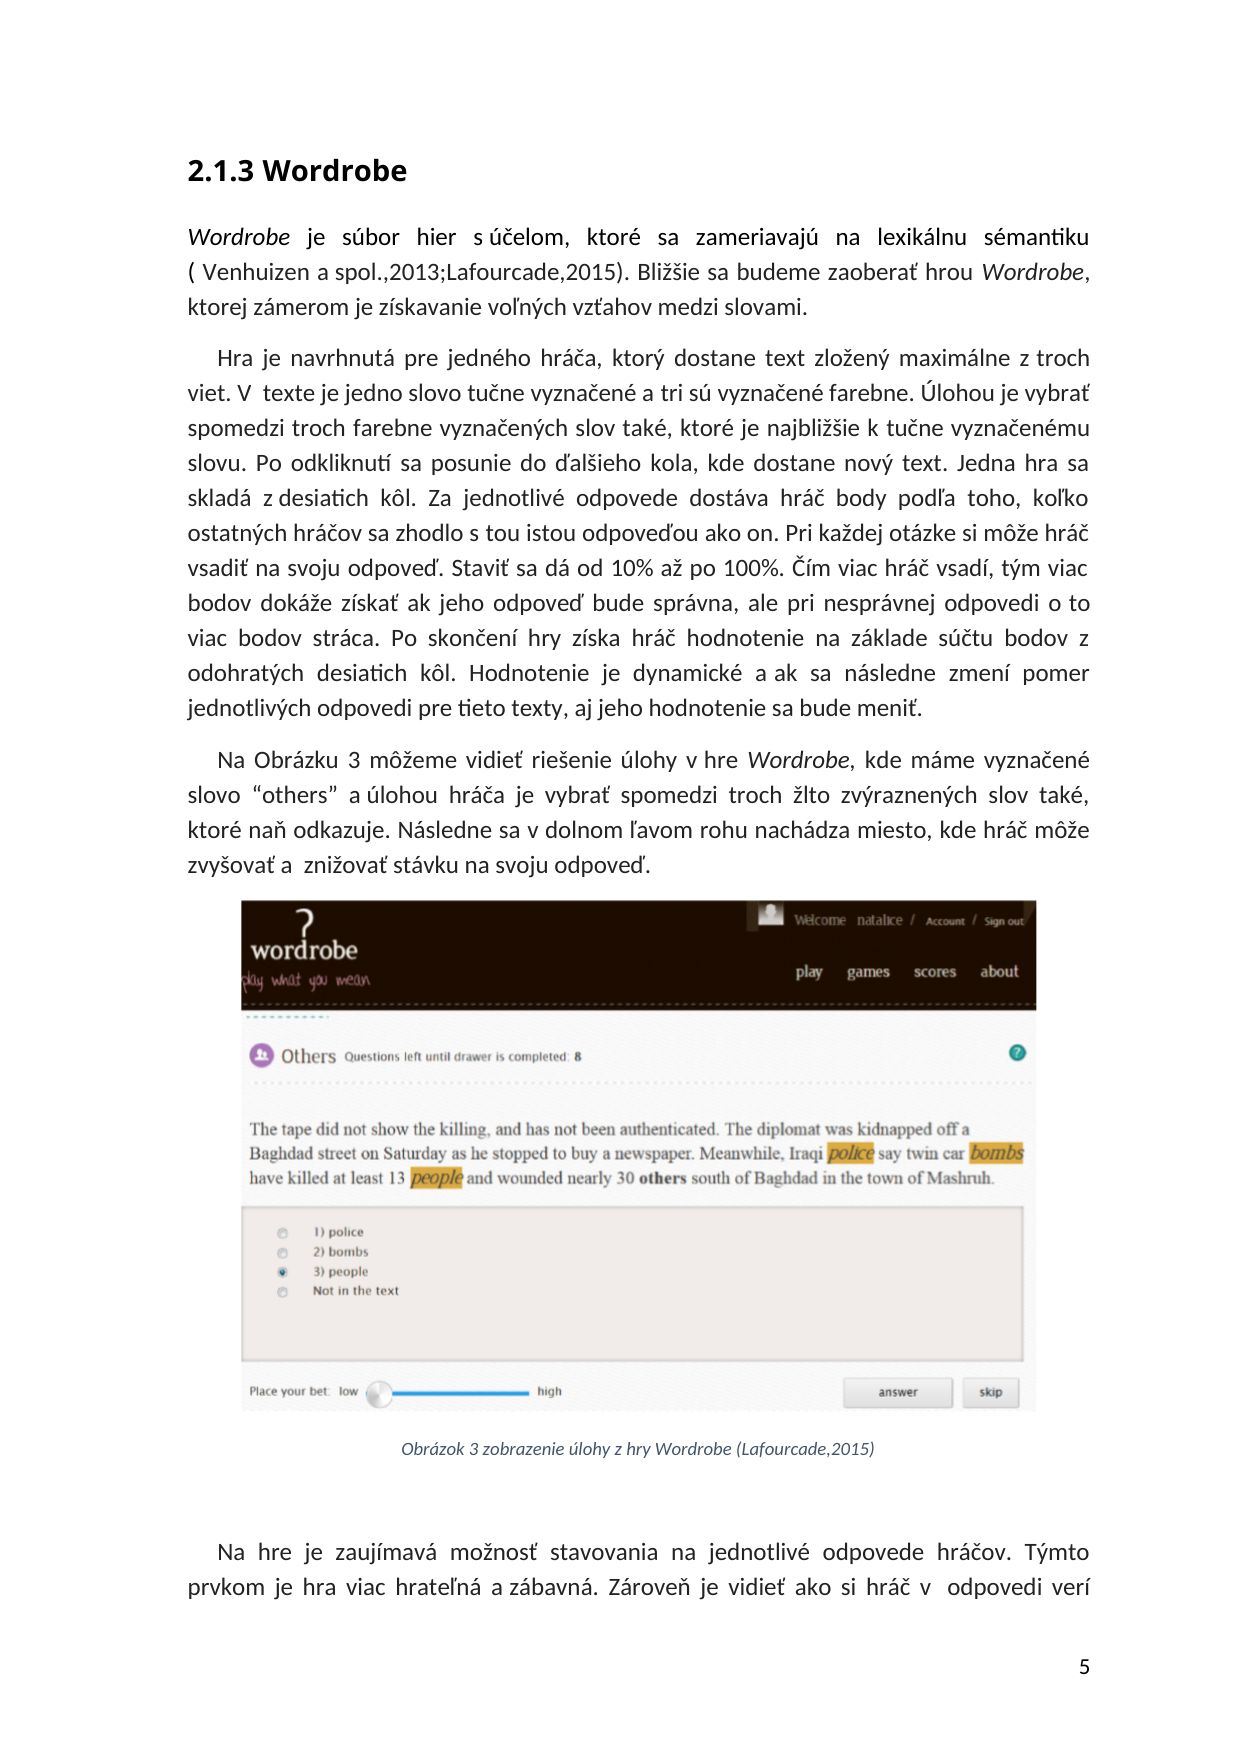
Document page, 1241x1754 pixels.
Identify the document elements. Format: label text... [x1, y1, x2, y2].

text Wordrobe je súbor hier s účelom, ktoré sa zameriavajú na lexikálnu sémantiku ( Venhuizen a spol.,2013;Lafourcade,2015). Bližšie sa budeme zaoberať hrou Wordrobe, ktorej zámerom je získavanie voľných vzťahov medzi slovami. [187, 221, 1090, 321]
picture [241, 900, 1037, 1417]
text Na Obrázku 3 môžeme vidieť riešenie úlohy v hre Wordrobe, kde máme vyznačené slovo “others” a úlohou hráča je vybrať spomedzi troch žlto zvýraznených slov také, ktoré naň odkazuje. Následne sa v dolnom ľavom rohu nachádza miesto, kde hráč môže zvyšovať a znižovať stávku na svoju odpoveď. [187, 744, 1090, 879]
text Hra je navrhnutá pre jedného hráča, ktorý dostane text zložený maximálne z troch viet. V texte je jedno slovo tučne vyznačené a tri sú vyznačené farebne. Úlohou je vybrať spomedzi troch farebne vyznačených slov také, ktoré je najbližšie k tučne vyznačenému slovu. Po odkliknutí sa posunie do ďalšieho kola, kde dostane nový text. Jedna hra sa skladá z desiatich kôl. Za jednotlivé odpovede dostáva hráč body podľa toho, koľko ostatných hráčov sa zhodlo s tou istou odpoveďou ako on. Pri každej otázke si môže hráč vsadiť na svoju odpoveď. Staviť sa dá od 10% až po 100%. Čím viac hráč vsadí, tým viac bodov dokáže získať ak jeho odpoveď bude správna, ale pri nesprávnej odpovedi o to viac bodov stráca. Po skončení hry získa hráč hodnotenie na základe súčtu bodov z odohratých desiatich kôl. Hodnotenie je dynamické a ak sa následne zmení pomer jednotlivých odpovedi pre tieto texty, aj jeho hodnotenie sa bude meniť. [187, 565, 1090, 634]
text Obrázok 3 zobrazenie úlohy z hry Wordrobe (Lafourcade,2015) [187, 1437, 1090, 1460]
text Hra je navrhnutá pre jedného hráča, ktorý dostane text zložený maximálne z troch viet. V texte je jedno slovo tučne vyznačené a tri sú vyznačené farebne. Úlohou je vybrať spomedzi troch farebne vyznačených slov také, ktoré je najbližšie k tučne vyznačenému slovu. Po odkliknutí sa posunie do ďalšieho kola, kde dostane nový text. Jedna hra sa skladá z desiatich kôl. Za jednotlivé odpovede dostáva hráč body podľa toho, koľko ostatných hráčov sa zhodlo s tou istou odpoveďou ako on. Pri každej otázke si môže hráč vsadiť na svoju odpoveď. Staviť sa dá od 10% až po 100%. Čím viac hráč vsadí, tým viac bodov dokáže získať ak jeho odpoveď bude správna, ale pri nesprávnej odpovedi o to viac bodov stráca. Po skončení hry získa hráč hodnotenie na základe súčtu bodov z odohratých desiatich kôl. Hodnotenie je dynamické a ak sa následne zmení pomer jednotlivých odpovedi pre tieto texty, aj jeho hodnotenie sa bude meniť. [187, 635, 1090, 723]
text Hra je navrhnutá pre jedného hráča, ktorý dostane text zložený maximálne z troch viet. V texte je jedno slovo tučne vyznačené a tri sú vyznačené farebne. Úlohou je vybrať spomedzi troch farebne vyznačených slov také, ktoré je najbližšie k tučne vyznačenému slovu. Po odkliknutí sa posunie do ďalšieho kola, kde dostane nový text. Jedna hra sa skladá z desiatich kôl. Za jednotlivé odpovede dostáva hráč body podľa toho, koľko ostatných hráčov sa zhodlo s tou istou odpoveďou ako on. Pri každej otázke si môže hráč vsadiť na svoju odpoveď. Staviť sa dá od 10% až po 100%. Čím viac hráč vsadí, tým viac bodov dokáže získať ak jeho odpoveď bude správna, ale pri nesprávnej odpovedi o to viac bodov stráca. Po skončení hry získa hráč hodnotenie na základe súčtu bodov z odohratých desiatich kôl. Hodnotenie je dynamické a ak sa následne zmení pomer jednotlivých odpovedi pre tieto texty, aj jeho hodnotenie sa bude meniť. [187, 390, 1090, 564]
subtitle Wordrobe [187, 150, 1090, 190]
